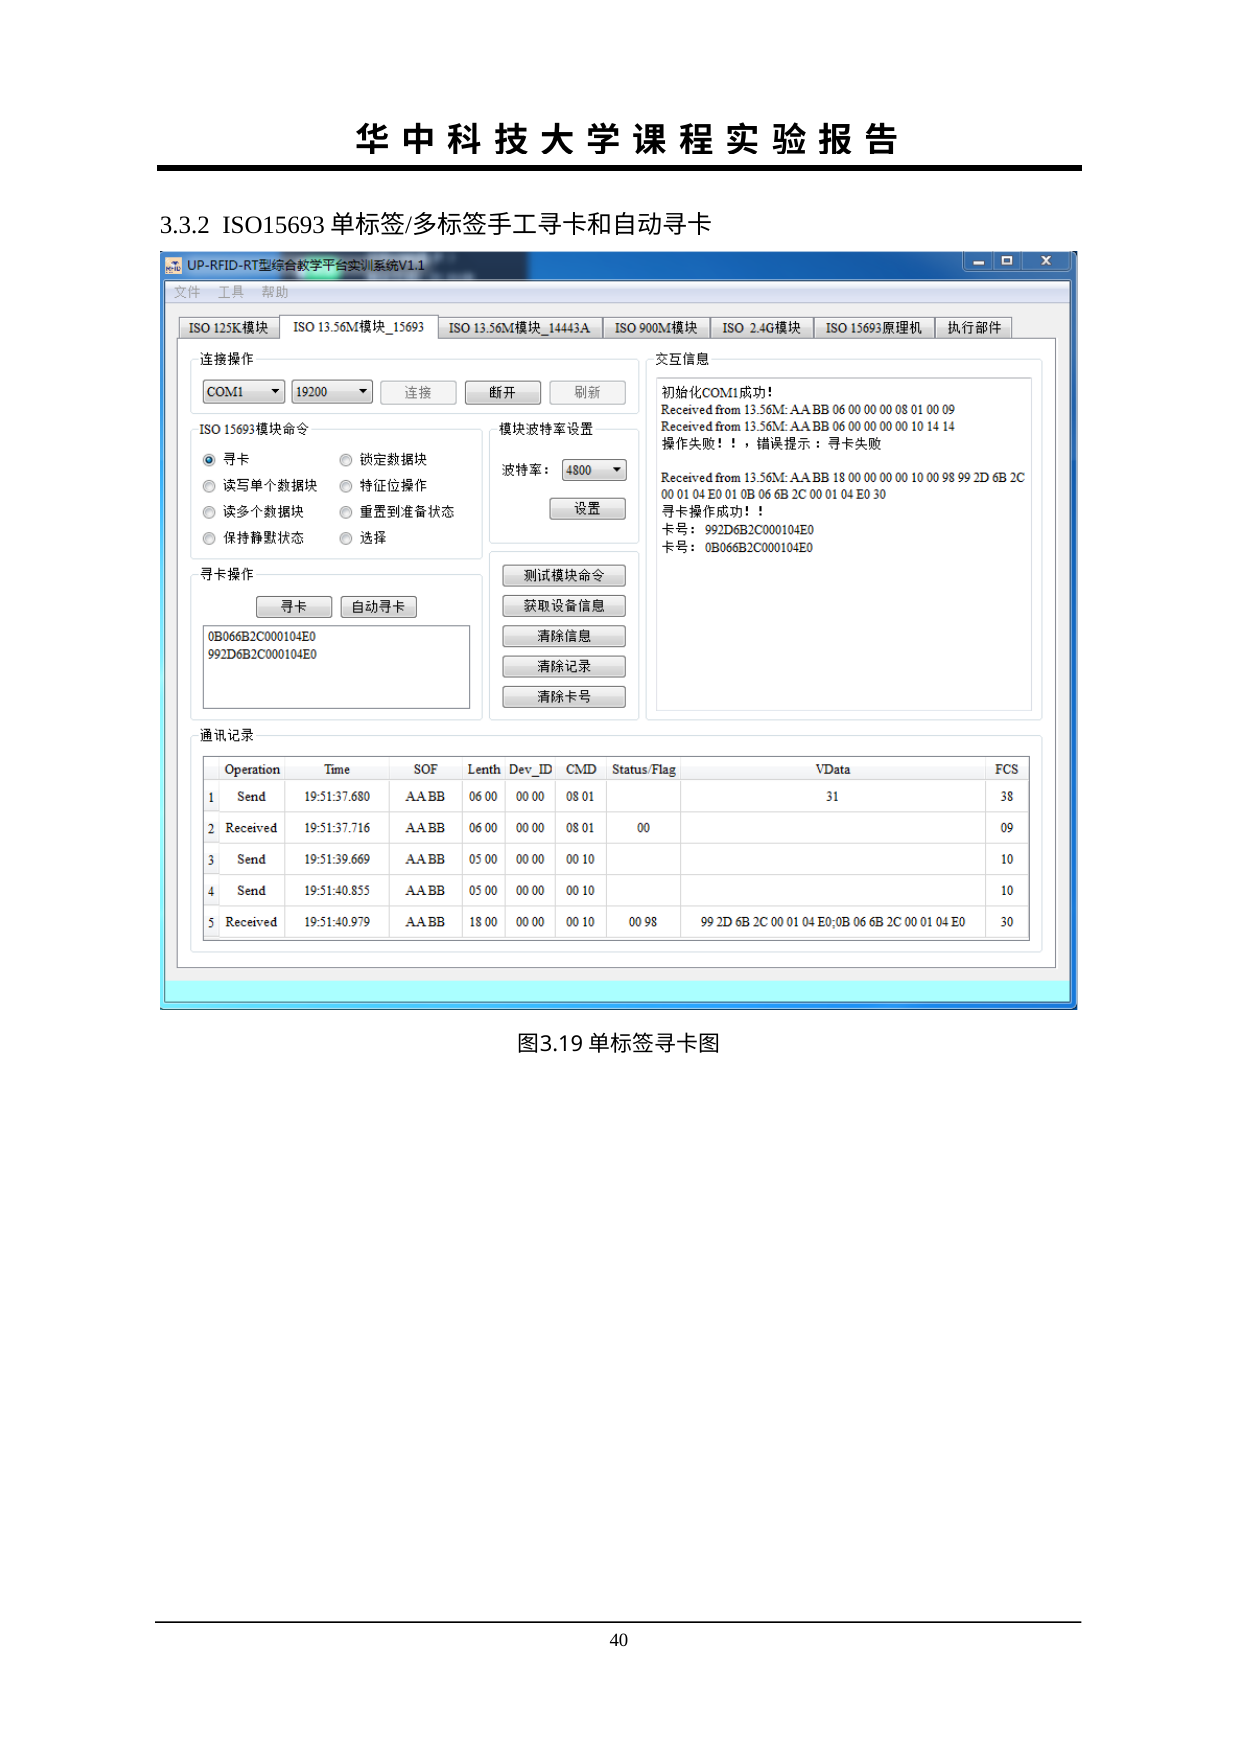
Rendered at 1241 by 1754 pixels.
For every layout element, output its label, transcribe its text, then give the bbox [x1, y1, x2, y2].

picture [160, 251, 1078, 1010]
subtitle ISO15693单标签/多标签手工寻卡和自动寻卡 [159, 198, 1078, 246]
